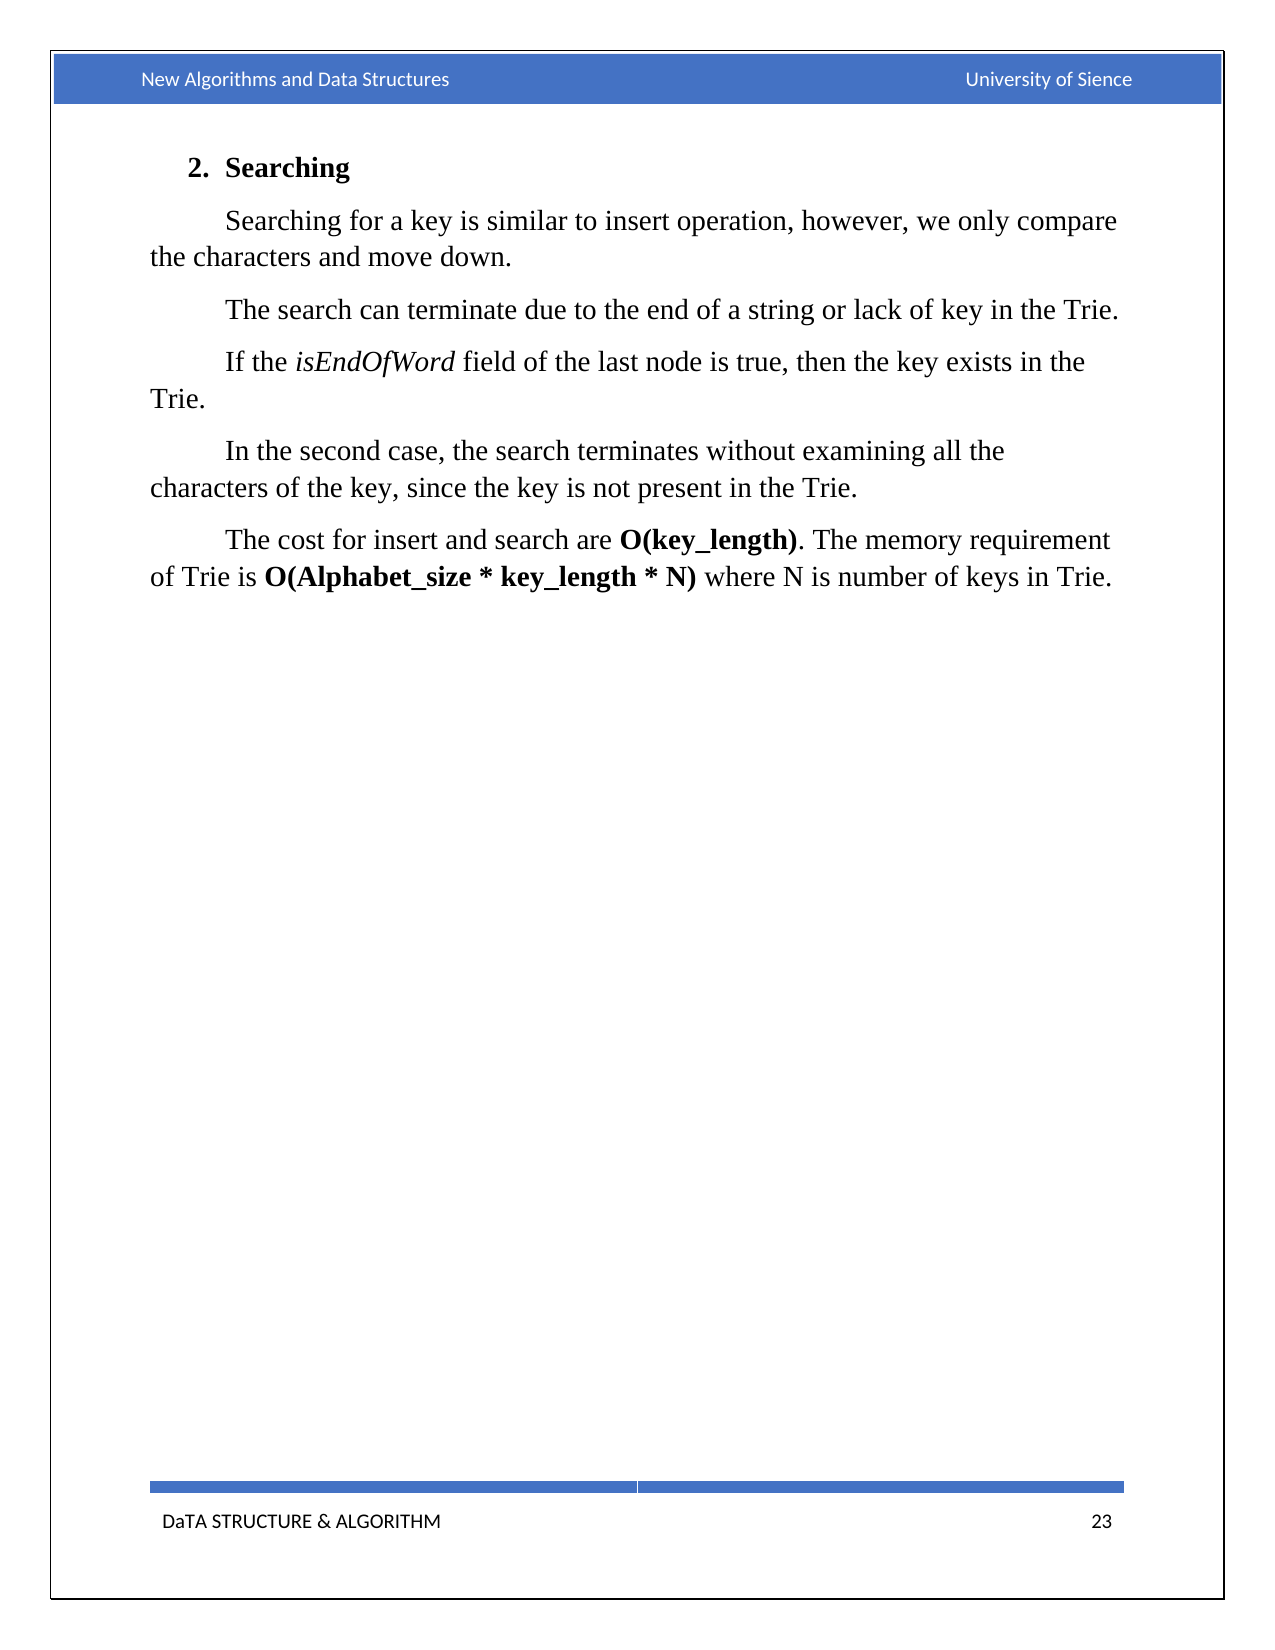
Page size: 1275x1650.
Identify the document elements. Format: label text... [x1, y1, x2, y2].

text The cost for insert and search are O(key_length). The memory requirement of Trie is O(Alphabet_size * key_length * N) where N is number of keys in Trie. [150, 522, 1124, 592]
text If the isEndOfWord field of the last node is true, then the key exists in the Trie. [150, 344, 1124, 414]
list Searching [187, 150, 1124, 183]
text In the second case, the search terminates without examining all the characters of the key, since the key is not present in the Trie. [150, 433, 1124, 503]
text The search can terminate due to the end of a string or lack of key in the Trie. [150, 292, 1124, 325]
text Searching for a key is similar to insert operation, however, we only compare the characters and move down. [150, 203, 1124, 272]
